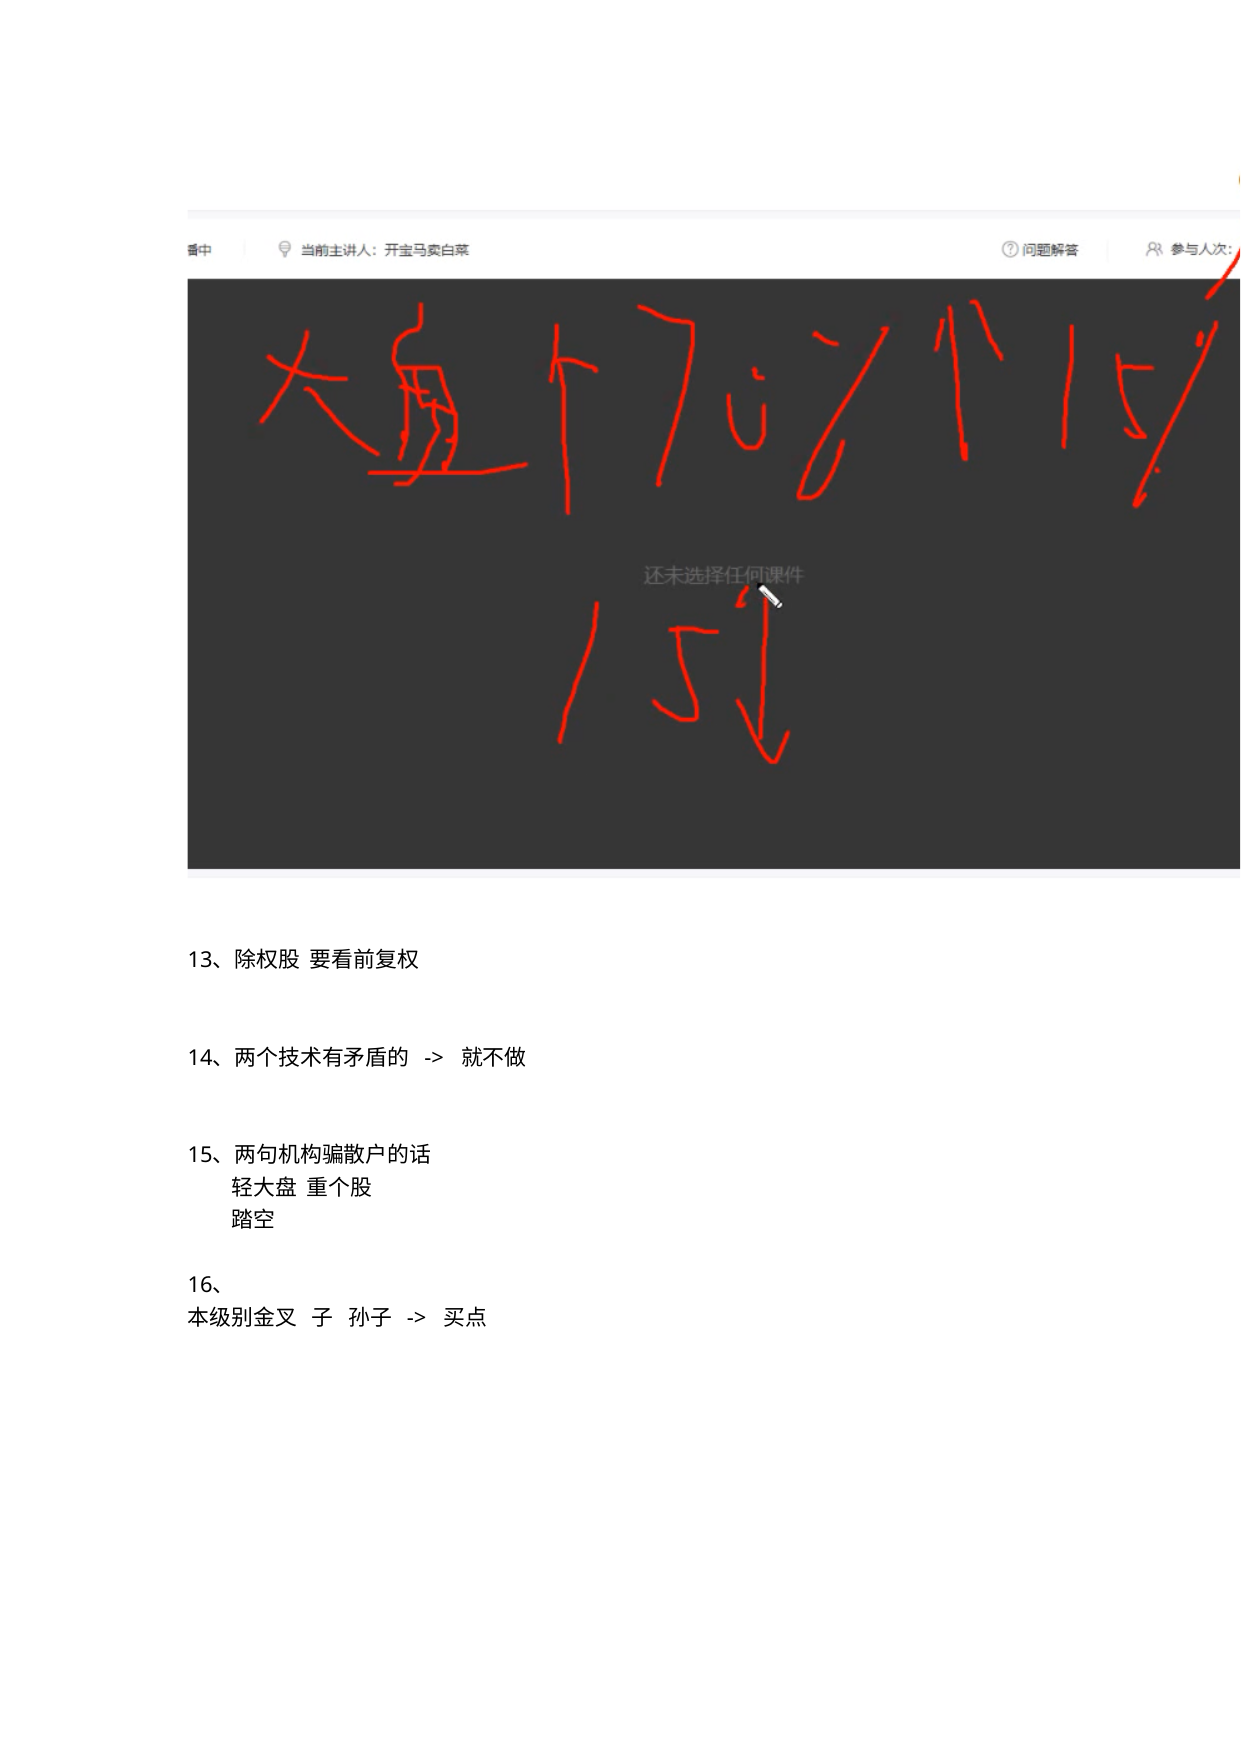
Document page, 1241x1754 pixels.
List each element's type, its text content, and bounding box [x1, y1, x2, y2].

picture [187, 162, 1241, 908]
text 15、两句机构骗散户的话 [187, 1137, 1053, 1169]
text 踏空 [231, 1202, 1053, 1234]
text 轻大盘 重个股 [231, 1169, 1053, 1202]
text 13、除权股 要看前复权 [187, 942, 1053, 974]
text 本级别金叉 子 孙子 -> 买点 [187, 1299, 1053, 1332]
text 16、 [187, 1267, 1053, 1299]
text 14、两个技术有矛盾的 -> 就不做 [187, 1039, 1053, 1072]
